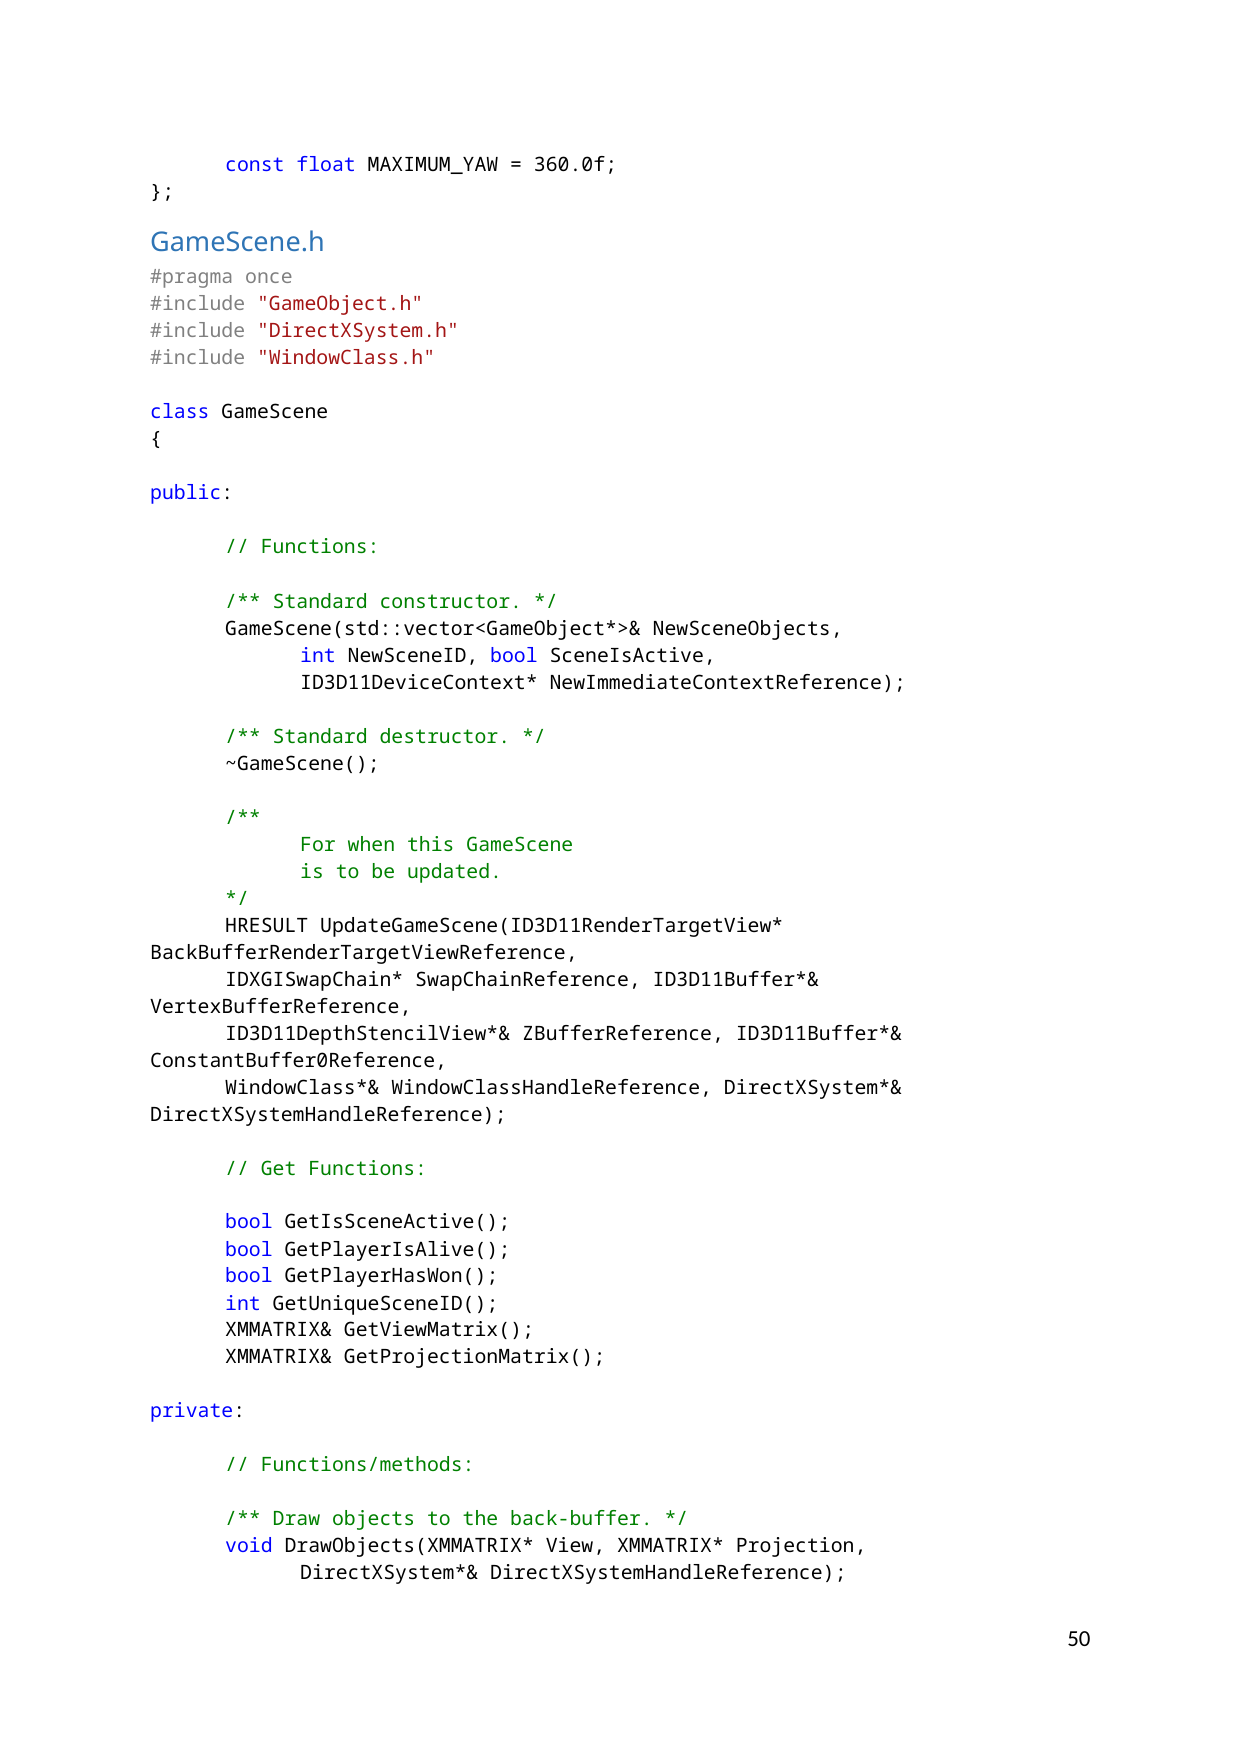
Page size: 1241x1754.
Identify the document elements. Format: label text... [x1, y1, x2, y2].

text */ [150, 884, 1090, 911]
text XMMATRIX& GetViewMatrix(); [150, 1316, 1090, 1343]
text // Functions: [150, 532, 1090, 559]
text ID3D11DeviceContext* NewImmediateContextReference); [150, 668, 1090, 695]
text DirectXSystem*& DirectXSystemHandleReference); [150, 1558, 1090, 1586]
text bool GetIsSceneActive(); [150, 1208, 1090, 1235]
text { [150, 424, 1090, 451]
text /** Draw objects to the back-buffer. */ [150, 1504, 1090, 1532]
text ~GameScene(); [150, 749, 1090, 776]
text public: [150, 478, 1090, 505]
text void DrawObjects(XMMATRIX* View, XMMATRIX* Projection, [150, 1532, 1090, 1558]
text private: [150, 1397, 1090, 1424]
text HRESULT UpdateGameScene(ID3D11RenderTargetView* BackBufferRenderTargetViewReference, [150, 911, 1090, 965]
text XMMATRIX& GetProjectionMatrix(); [150, 1343, 1090, 1370]
text #include "WindowClass.h" [150, 343, 1090, 370]
text GameScene(std::vector<GameObject*>& NewSceneObjects, [150, 614, 1090, 641]
text // Get Functions: [150, 1154, 1090, 1181]
text #include "GameObject.h" [150, 289, 1090, 316]
text class GameScene [150, 397, 1090, 424]
text }; [150, 177, 1090, 204]
text int NewSceneID, bool SceneIsActive, [150, 641, 1090, 668]
text #pragma once [150, 262, 1090, 289]
text int GetUniqueSceneID(); [150, 1289, 1090, 1316]
text WindowClass*& WindowClassHandleReference, DirectXSystem*& DirectXSystemHandleReference); [150, 1073, 1090, 1127]
text const float MAXIMUM_YAW = 360.0f; [150, 150, 1090, 177]
text IDXGISwapChain* SwapChainReference, ID3D11Buffer*& VertexBufferReference, [150, 965, 1090, 1019]
text /** [150, 803, 1090, 830]
text bool GetPlayerHasWon(); [150, 1262, 1090, 1289]
text bool GetPlayerIsAlive(); [150, 1235, 1090, 1262]
text is to be updated. [150, 857, 1090, 884]
text /** Standard destructor. */ [150, 722, 1090, 749]
text For when this GameScene [150, 830, 1090, 857]
text #include "DirectXSystem.h" [150, 316, 1090, 343]
text ID3D11DepthStencilView*& ZBufferReference, ID3D11Buffer*& ConstantBuffer0Reference, [150, 1019, 1090, 1073]
text // Functions/methods: [150, 1451, 1090, 1478]
text /** Standard constructor. */ [150, 587, 1090, 614]
subtitle GameScene.h [150, 223, 1090, 259]
